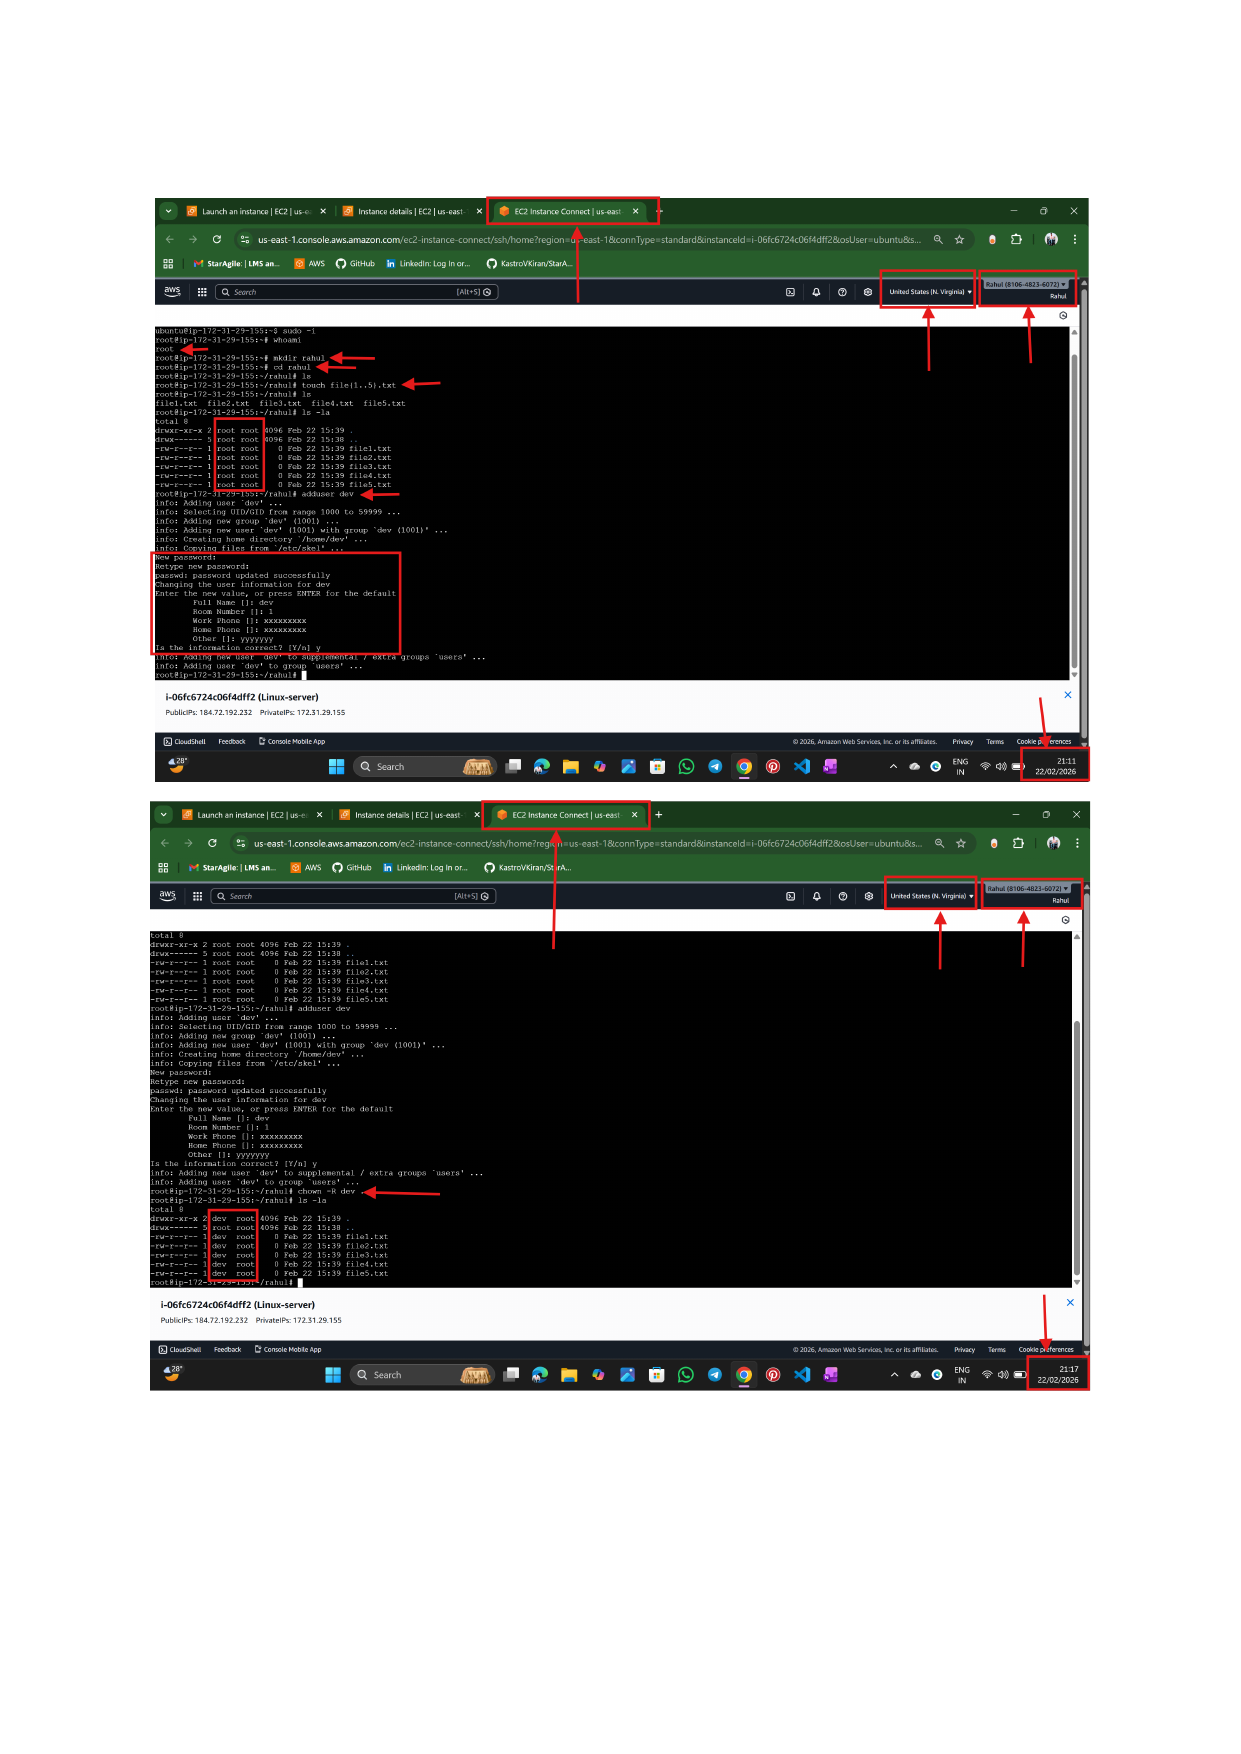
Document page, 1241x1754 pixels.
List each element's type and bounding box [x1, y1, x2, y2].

picture [150, 196, 1091, 782]
picture [150, 800, 1091, 1391]
